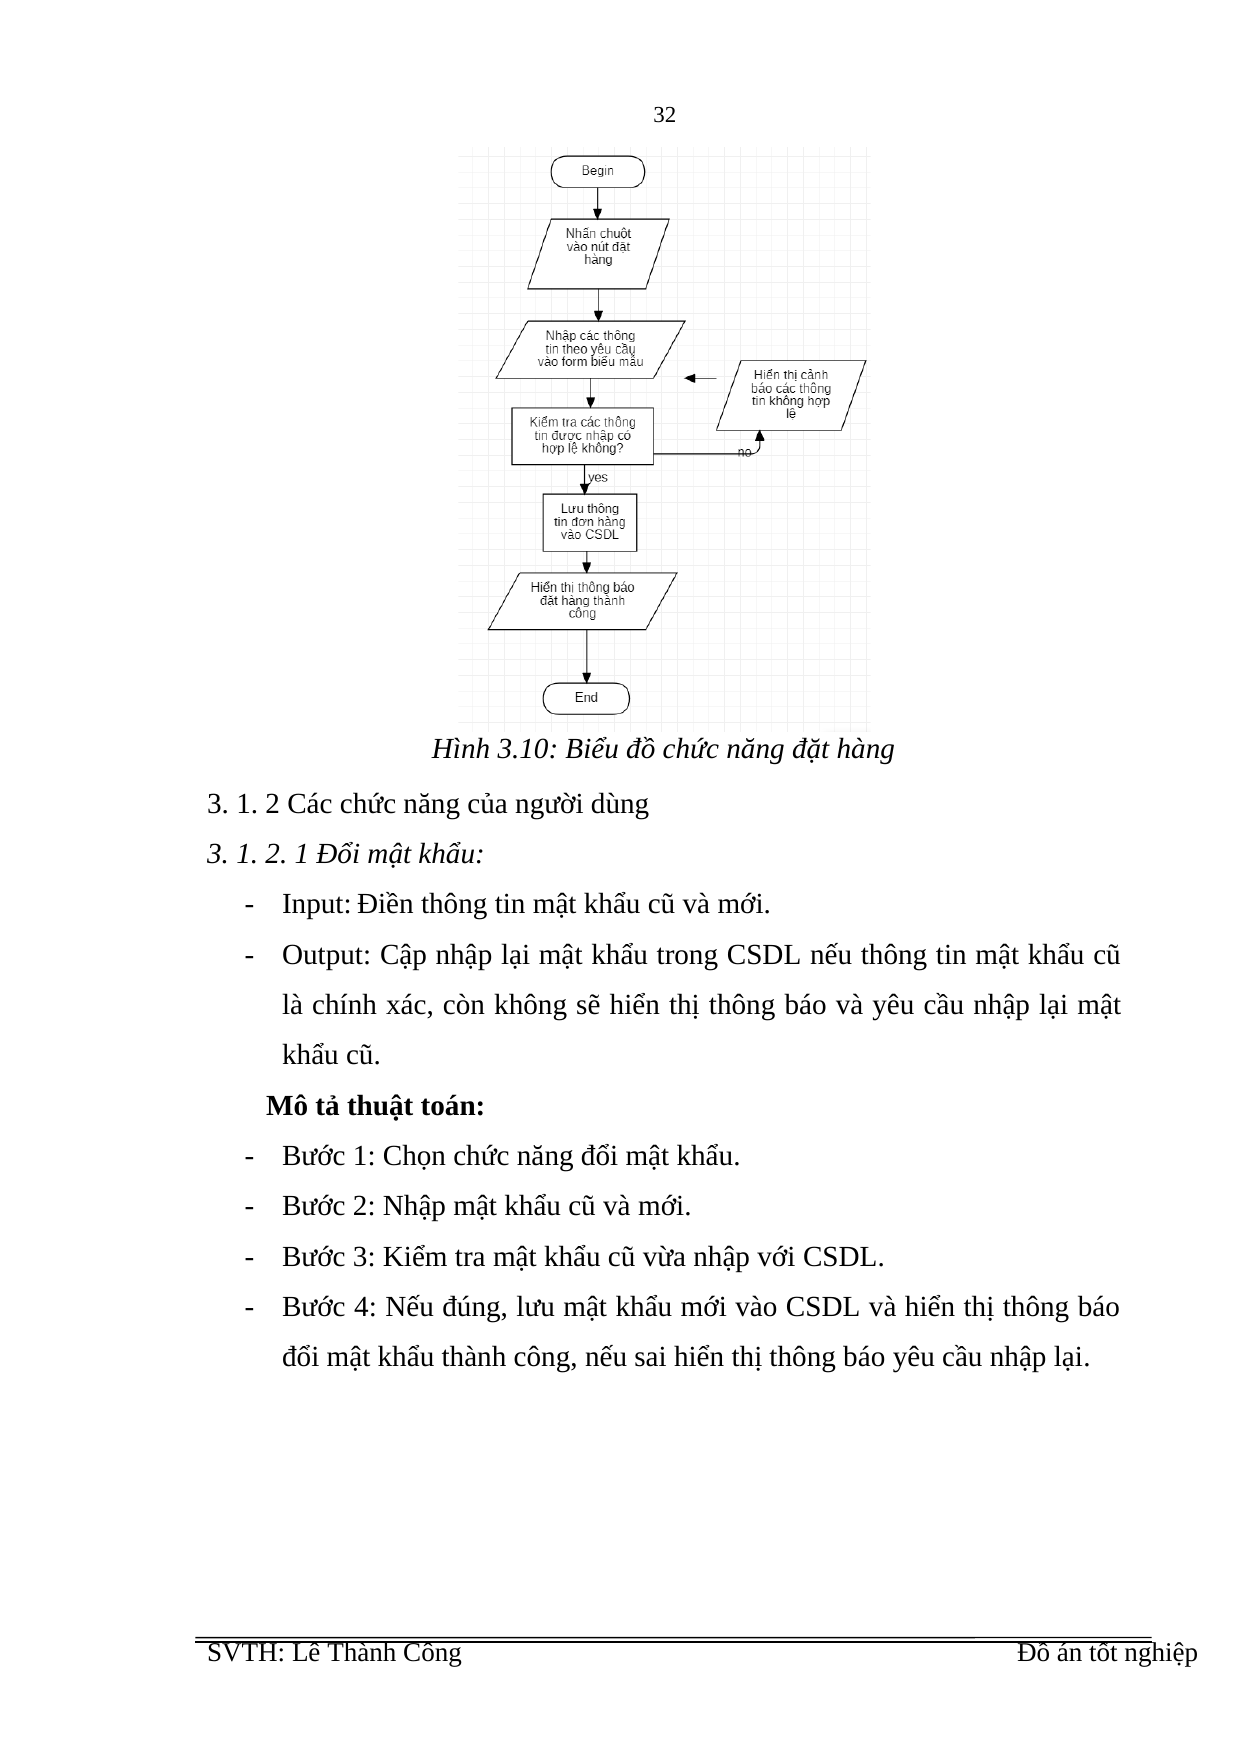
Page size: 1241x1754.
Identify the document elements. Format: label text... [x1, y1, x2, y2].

list Bước 4: Nếu đúng, lưu mật khẩu mới vào CSDL và hiển thị thông báo đổi mật khẩu thành công, nếu sai hiển thị thông báo yêu cầu nhập lại. [244, 1289, 1122, 1373]
list Bước 3: Kiểm tra mật khẩu cũ vừa nhập với CSDL. [244, 1239, 1122, 1272]
subtitle Các chức năng của người dùng [207, 786, 1122, 819]
list Output: Cập nhập lại mật khẩu trong CSDL nếu thông tin mật khẩu cũ là chính xác, còn không sẽ hiển thị thông báo và yêu cầu nhập lại mật khẩu cũ. [244, 937, 1122, 1071]
picture [458, 147, 871, 732]
subtitle Đổi mật khẩu: [207, 836, 1122, 870]
text Mô tả thuật toán: [207, 1088, 1122, 1121]
list Input: Điền thông tin mật khẩu cũ và mới. [244, 887, 1122, 920]
list Bước 2: Nhập mật khẩu cũ và mới. [244, 1188, 1122, 1222]
list Bước 1: Chọn chức năng đổi mật khẩu. [244, 1138, 1122, 1172]
